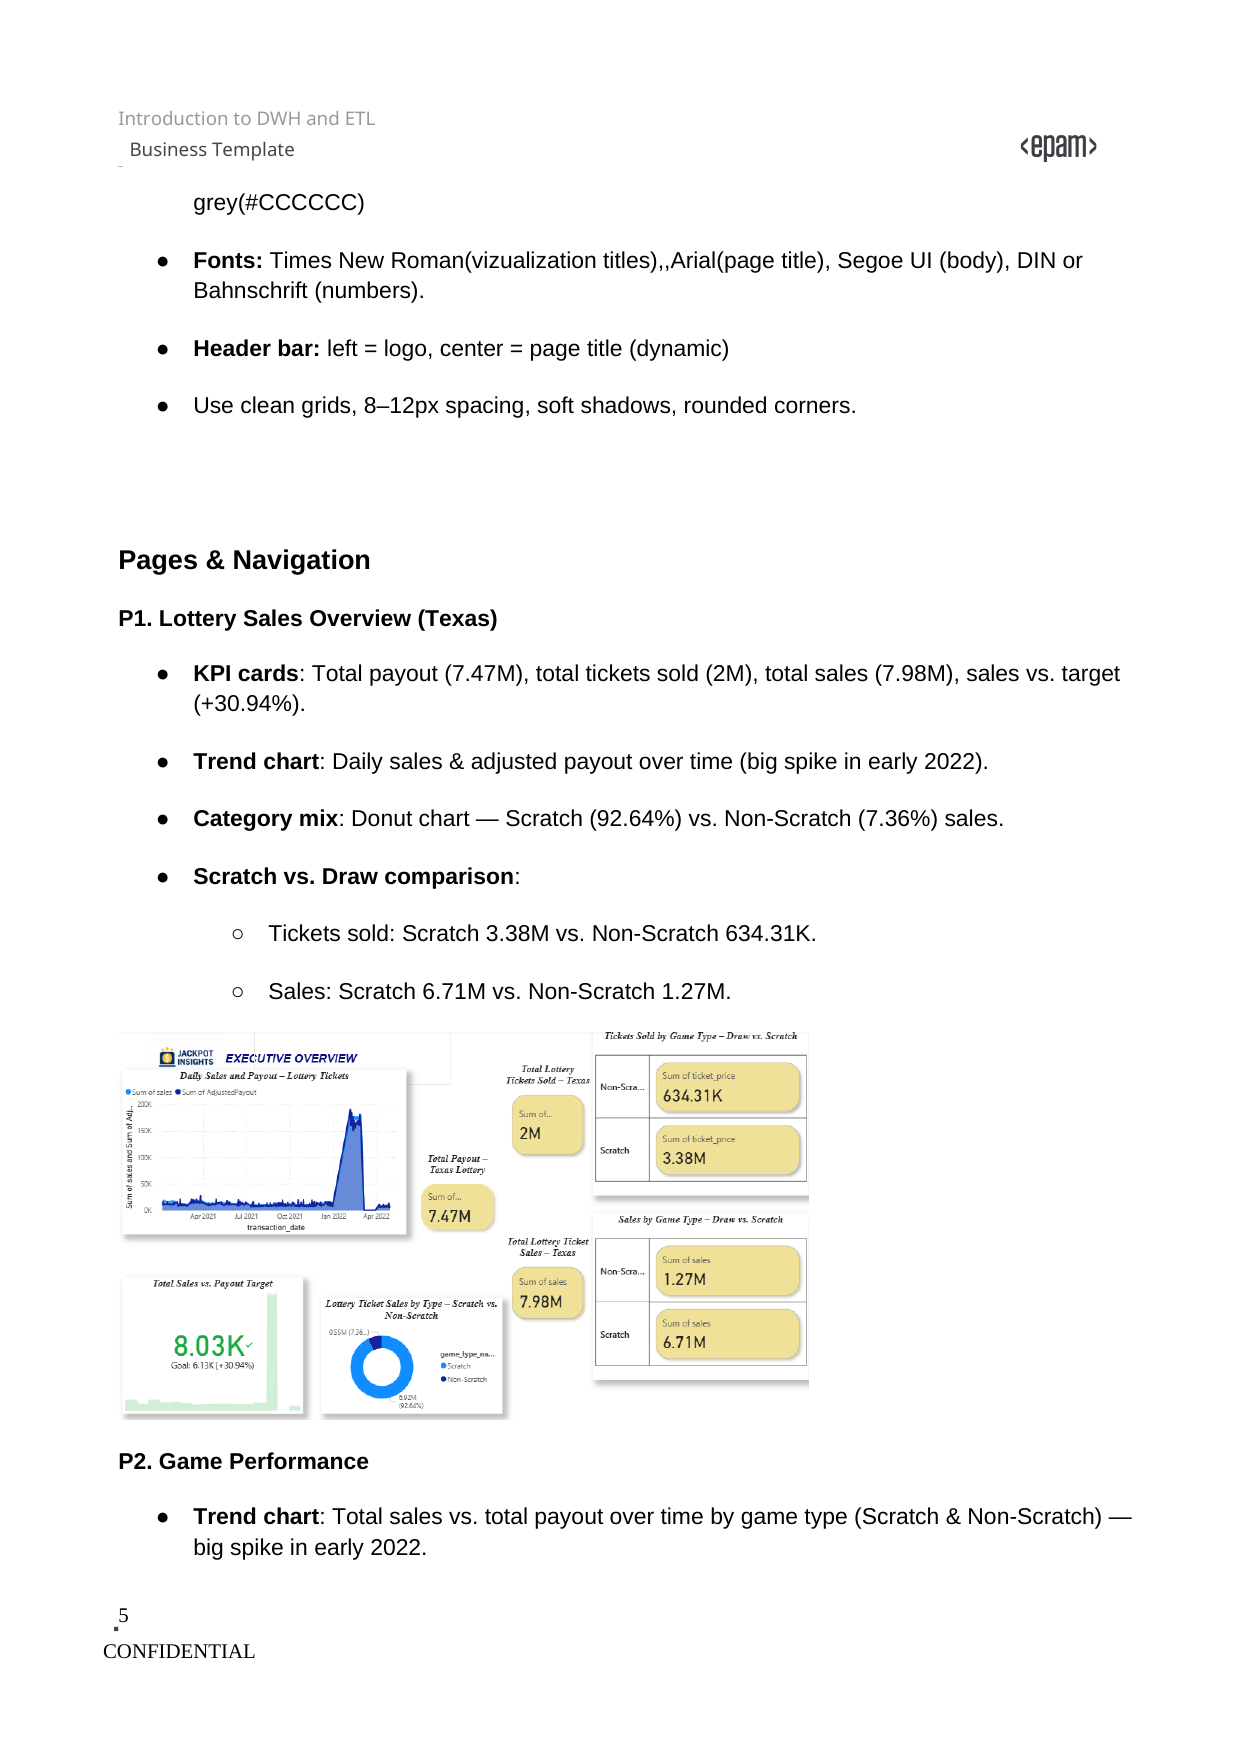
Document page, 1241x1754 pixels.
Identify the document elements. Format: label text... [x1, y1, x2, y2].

text P1. Lottery Sales Overview (Texas) [118, 605, 1152, 631]
list Fonts: Times New Roman(vizualization titles),,Arial(page title), Segoe UI (body), DIN or Bahnschrift (numbers). [156, 247, 1152, 331]
list Scratch vs. Draw comparison: [156, 863, 1152, 917]
list Trend chart: Daily sales & adjusted payout over time (big spike in early 2022). [156, 748, 1152, 802]
subtitle Pages & Navigation [118, 544, 1152, 575]
list Tickets sold: Scratch 3.38M vs. Non-Scratch 634.31K. [231, 920, 1152, 974]
list KPI cards: Total payout (7.47M), total tickets sold (2M), total sales (7.98M), sales vs. target (+30.94%). [156, 660, 1152, 744]
list Sales: Scratch 6.71M vs. Non-Scratch 1.27M. [231, 978, 1152, 1004]
text P2. Game Performance [118, 1448, 1152, 1474]
list Category mix: Donut chart — Scratch (92.64%) vs. Non-Scratch (7.36%) sales. [156, 805, 1152, 859]
list Header bar: left = logo, center = page title (dynamic) [156, 334, 1152, 388]
picture [1020, 135, 1097, 162]
picture [118, 1032, 809, 1420]
list Trend chart: Total sales vs. total payout over time by game type (Scratch & Non-Scratch) — big spike in early 2022. [156, 1503, 1152, 1587]
list Use clean grids, 8–12px spacing, soft shadows, rounded corners. [156, 392, 1152, 446]
